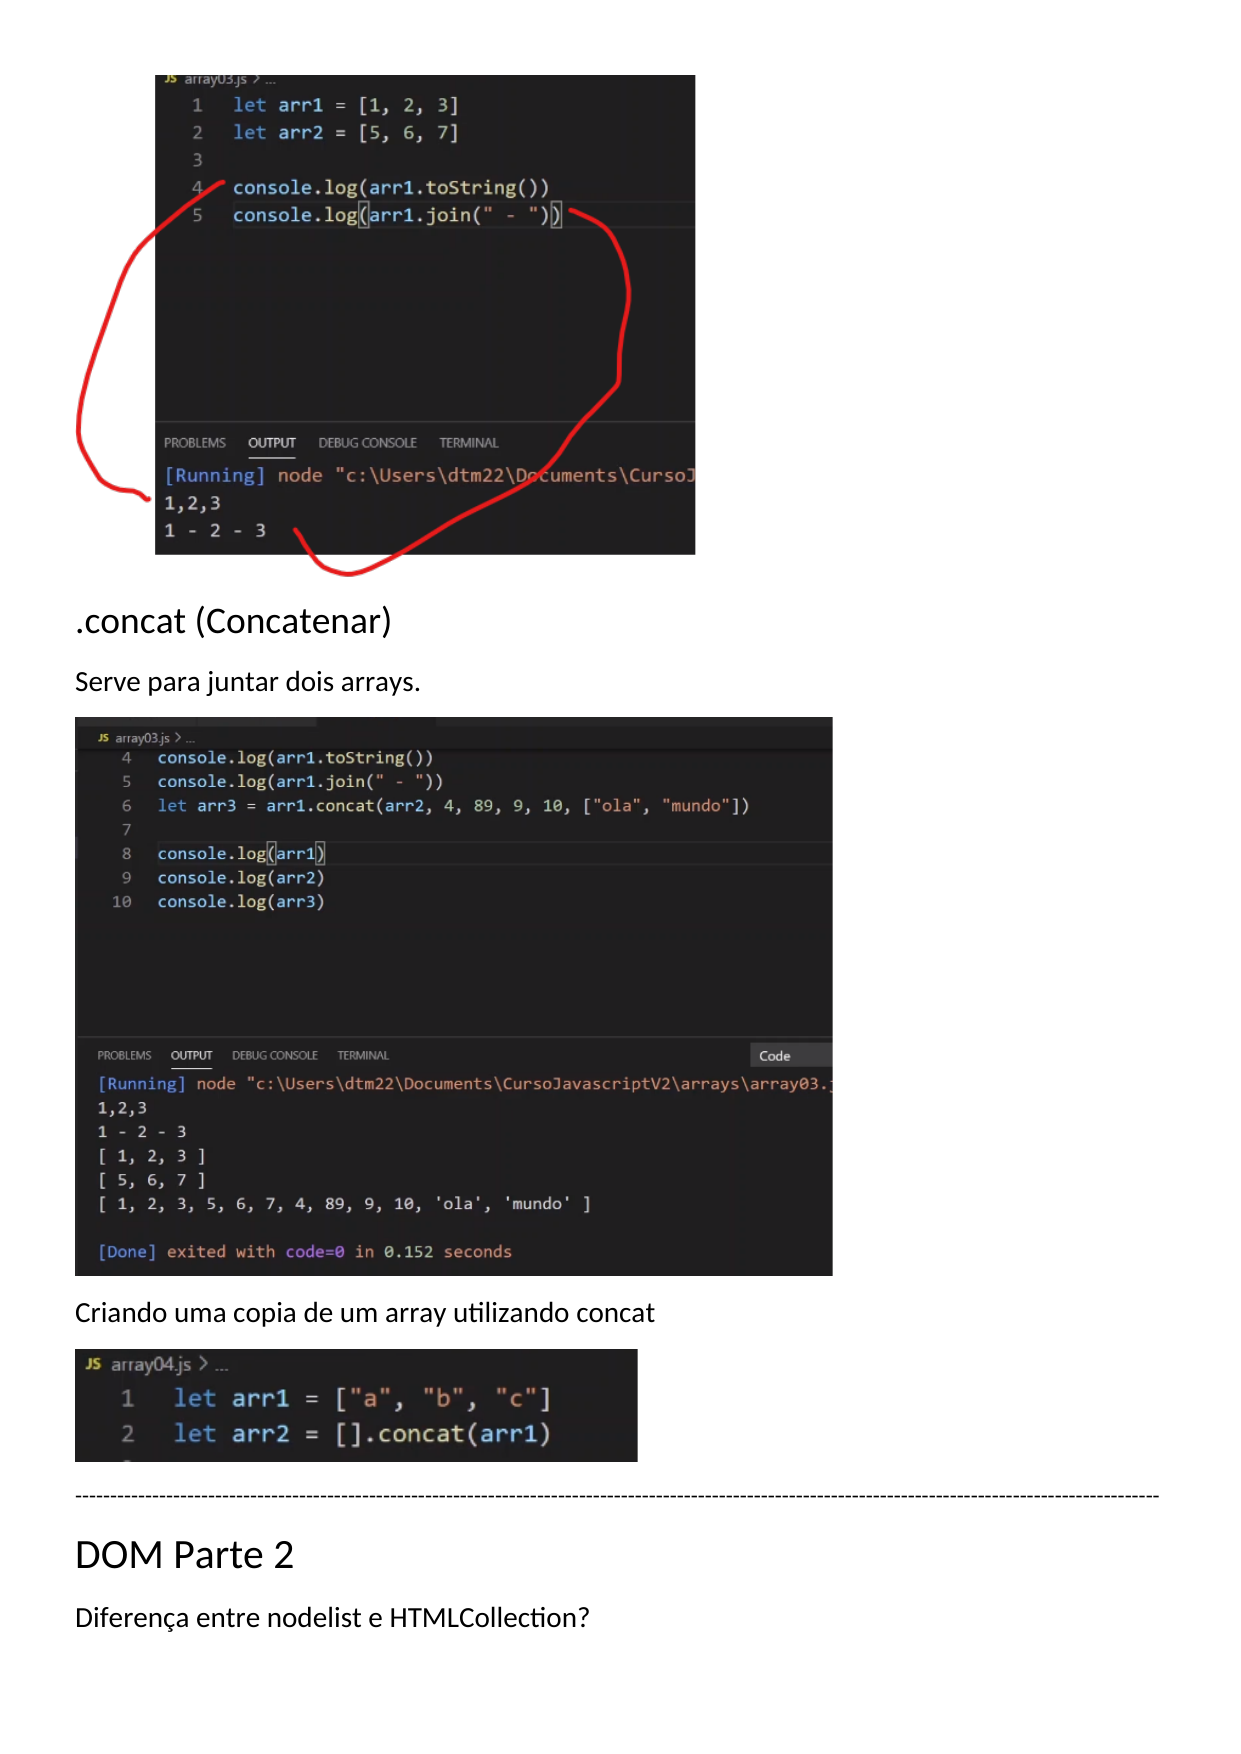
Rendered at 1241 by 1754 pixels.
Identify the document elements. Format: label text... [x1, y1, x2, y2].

text Diferença entre nodelist e HTMLCollection? [75, 1599, 1165, 1635]
text .concat (Concatenar) [75, 597, 1165, 642]
picture [75, 717, 833, 1276]
text Criando uma copia de um array utilizando concat [75, 1294, 1165, 1330]
picture [75, 1349, 638, 1462]
picture [75, 75, 696, 578]
text ----------------------------------------------------------------------------------------------------------------------------------------------------------- [75, 1481, 1165, 1509]
text Serve para juntar dois arrays. [75, 663, 1165, 698]
text DOM Parte 2 [75, 1528, 1165, 1579]
